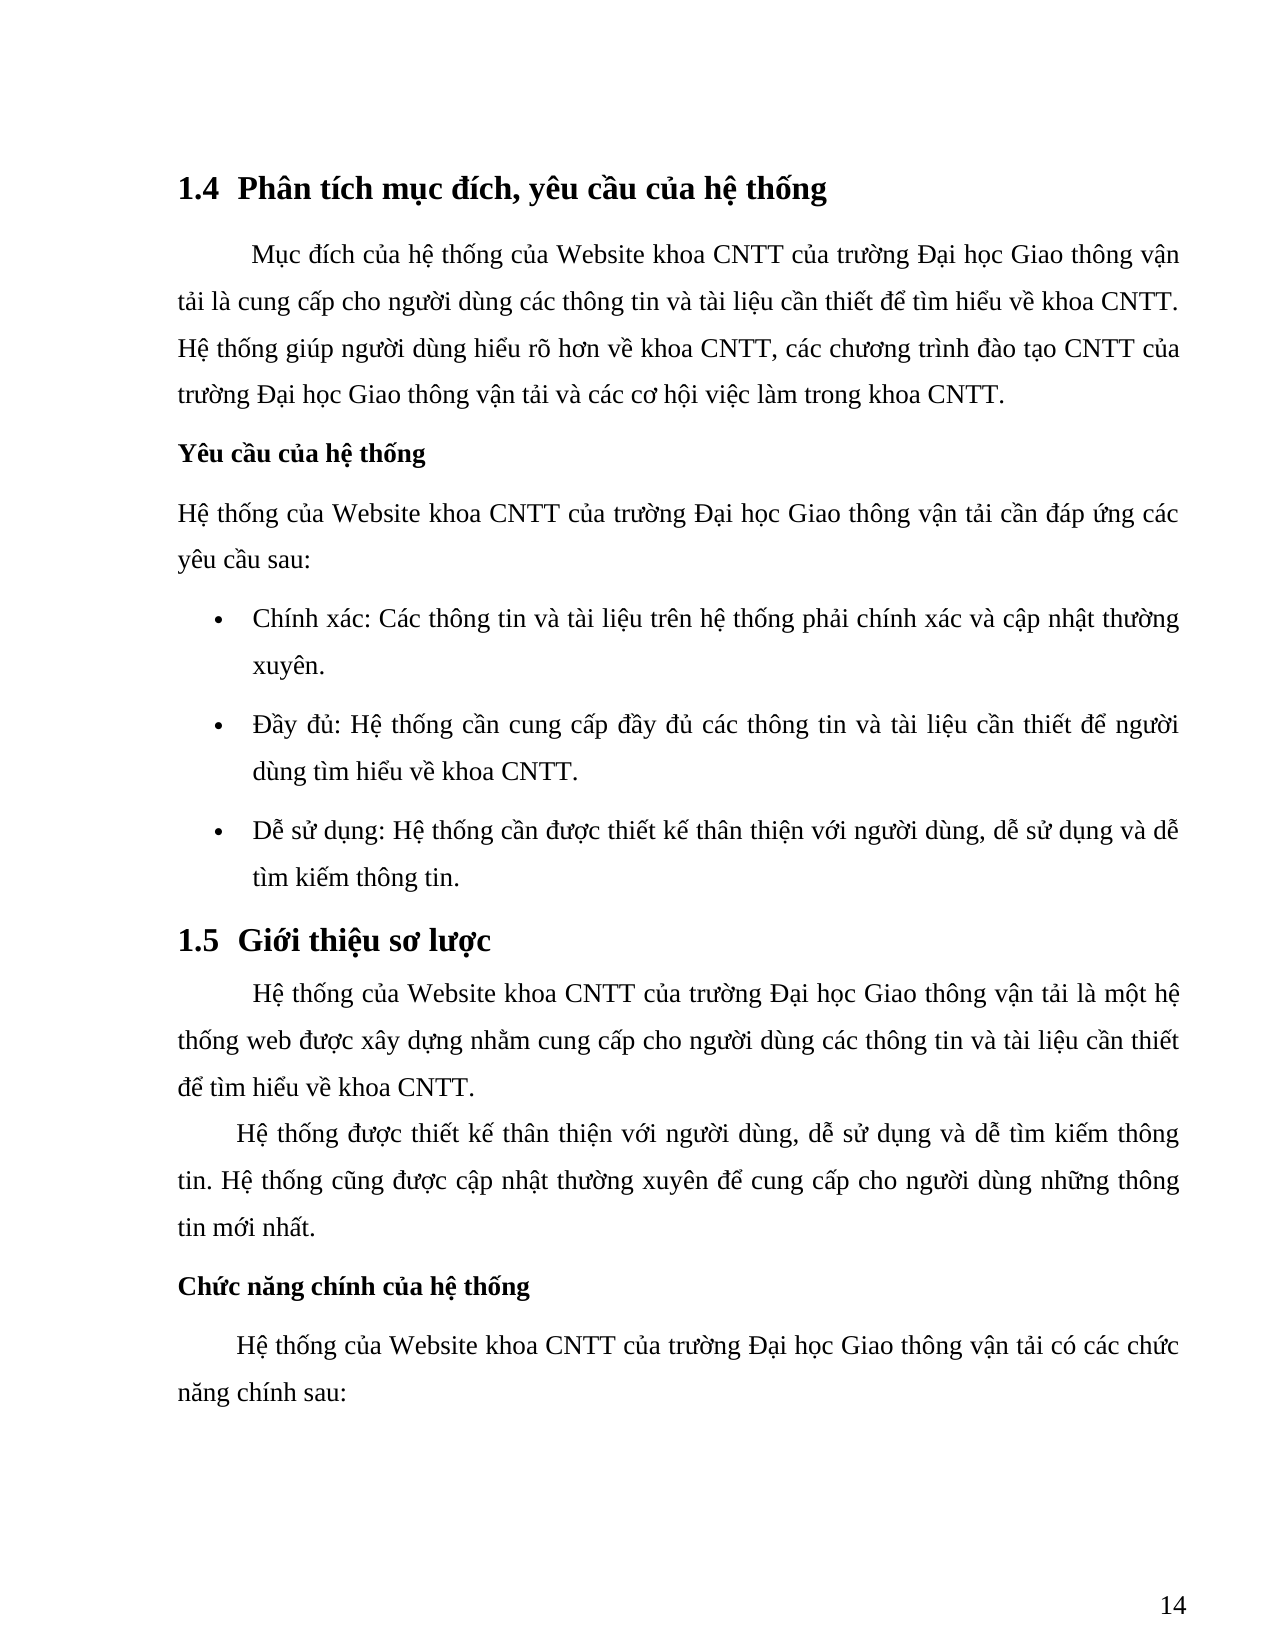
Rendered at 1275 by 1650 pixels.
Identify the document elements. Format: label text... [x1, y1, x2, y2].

list Giới thiệu sơ lược [177, 920, 1181, 958]
list Hệ thống của Website khoa CNTT của trường Đại học Giao thông vận tải có các chức năng chính sau: [177, 1329, 1181, 1407]
text Chức năng chính của hệ thống [177, 1270, 1181, 1301]
list Phân tích mục đích, yêu cầu của hệ thống [177, 168, 1181, 207]
list Chính xác: Các thông tin và tài liệu trên hệ thống phải chính xác và cập nhật thường xuyên. [215, 603, 1181, 680]
list Hệ thống của Website khoa CNTT của trường Đại học Giao thông vận tải là một hệ thống web được xây dựng nhằm cung cấp cho người dùng các thông tin và tài liệu cần thiết để tìm hiểu về khoa CNTT. [177, 978, 1181, 1102]
text Yêu cầu của hệ thống [177, 438, 1181, 469]
text Mục đích của hệ thống của Website khoa CNTT của trường Đại học Giao thông vận tải là cung cấp cho người dùng các thông tin và tài liệu cần thiết để tìm hiểu về khoa CNTT. Hệ thống giúp người dùng hiểu rõ hơn về khoa CNTT, các chương trình đào tạo CNTT của trường Đại học Giao thông vận tải và các cơ hội việc làm trong khoa CNTT. [177, 238, 1181, 409]
list Dễ sử dụng: Hệ thống cần được thiết kế thân thiện với người dùng, dễ sử dụng và dễ tìm kiếm thông tin. [215, 814, 1181, 892]
list Đầy đủ: Hệ thống cần cung cấp đầy đủ các thông tin và tài liệu cần thiết để người dùng tìm hiểu về khoa CNTT. [215, 708, 1181, 786]
list Hệ thống được thiết kế thân thiện với người dùng, dễ sử dụng và dễ tìm kiếm thông tin. Hệ thống cũng được cập nhật thường xuyên để cung cấp cho người dùng những thông tin mới nhất. [177, 1118, 1181, 1242]
text Hệ thống của Website khoa CNTT của trường Đại học Giao thông vận tải cần đáp ứng các yêu cầu sau: [177, 497, 1181, 574]
